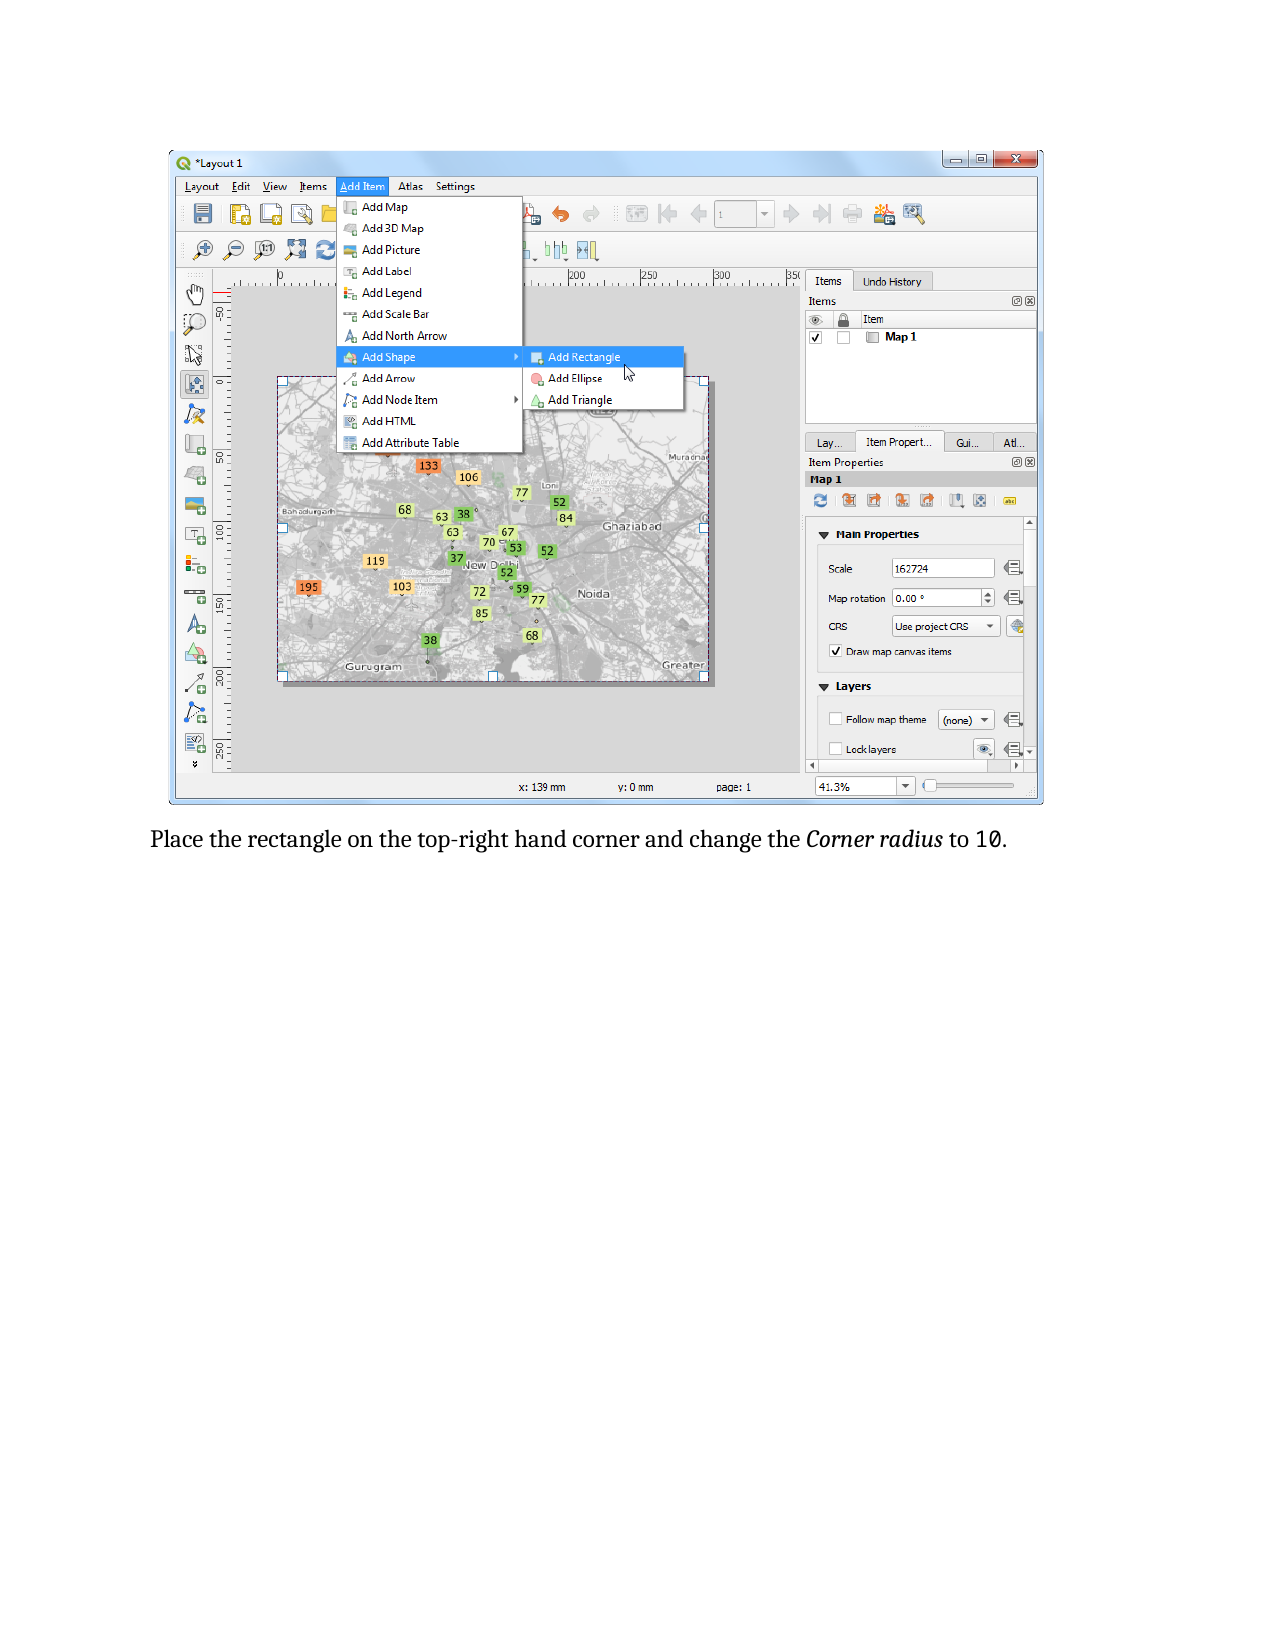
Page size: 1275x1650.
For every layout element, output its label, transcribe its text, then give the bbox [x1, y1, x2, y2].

text Place the rectangle on the top-right hand corner and change the Corner radius to 10. [150, 823, 1125, 854]
picture [168, 150, 1044, 805]
